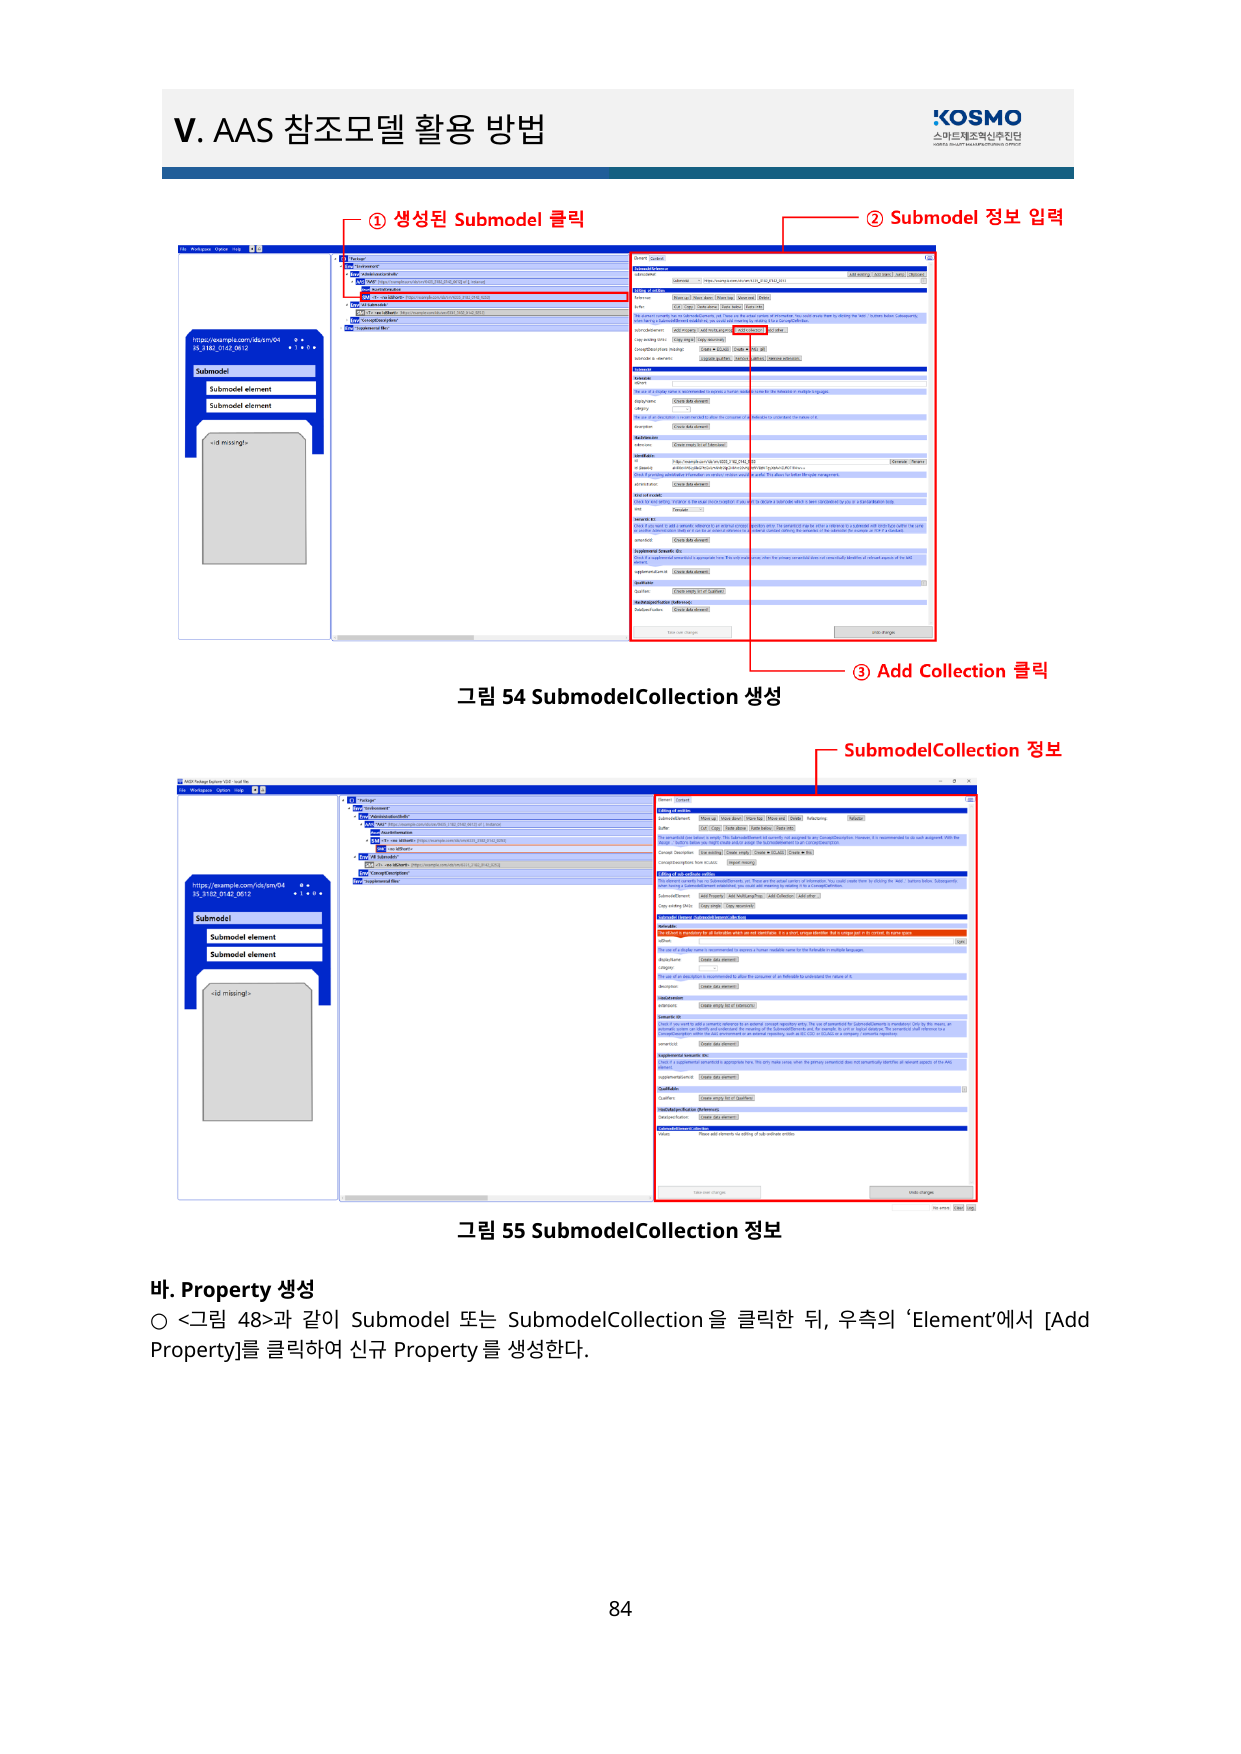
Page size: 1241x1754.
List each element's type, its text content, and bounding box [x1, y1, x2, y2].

text 바. Property 생성 [150, 1273, 1090, 1303]
picture [176, 739, 1064, 1215]
picture [933, 110, 1022, 146]
picture [176, 207, 1064, 681]
text ○ <그림 48>과 같이 Submodel 또는 SubmodelCollection을 클릭한 뒤, 우측의 ‘Element’에서 [Add Property]를 클릭하여 신규 Property를 생성한다. [150, 1303, 1090, 1364]
